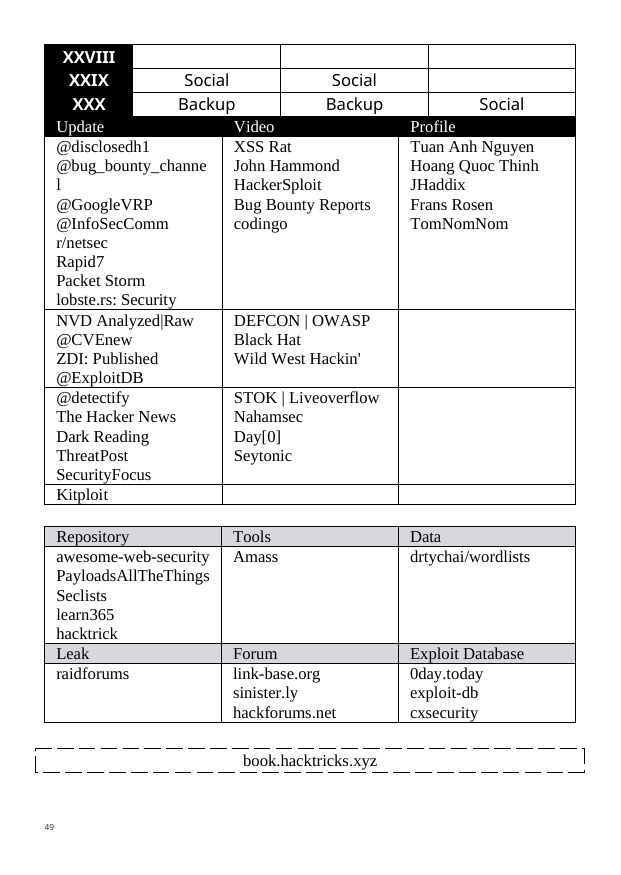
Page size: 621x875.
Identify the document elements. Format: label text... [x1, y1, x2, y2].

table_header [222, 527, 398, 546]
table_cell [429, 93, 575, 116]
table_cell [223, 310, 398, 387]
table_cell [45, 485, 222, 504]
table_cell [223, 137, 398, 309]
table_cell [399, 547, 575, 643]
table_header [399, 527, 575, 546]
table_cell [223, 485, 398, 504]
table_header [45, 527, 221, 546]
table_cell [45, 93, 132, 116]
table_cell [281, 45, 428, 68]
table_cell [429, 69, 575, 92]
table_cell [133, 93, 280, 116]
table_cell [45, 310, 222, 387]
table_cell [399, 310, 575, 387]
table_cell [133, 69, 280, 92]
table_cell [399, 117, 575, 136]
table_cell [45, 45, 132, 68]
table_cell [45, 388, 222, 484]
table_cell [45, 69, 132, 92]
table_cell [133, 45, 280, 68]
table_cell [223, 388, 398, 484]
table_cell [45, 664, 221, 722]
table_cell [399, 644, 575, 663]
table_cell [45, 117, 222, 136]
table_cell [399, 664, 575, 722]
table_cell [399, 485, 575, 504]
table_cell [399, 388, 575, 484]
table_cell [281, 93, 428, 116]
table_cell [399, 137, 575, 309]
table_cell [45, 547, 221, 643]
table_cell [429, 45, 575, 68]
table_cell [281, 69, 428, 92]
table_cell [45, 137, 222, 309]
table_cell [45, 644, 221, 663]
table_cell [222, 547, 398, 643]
text book.hacktricks.xyz [35, 748, 585, 773]
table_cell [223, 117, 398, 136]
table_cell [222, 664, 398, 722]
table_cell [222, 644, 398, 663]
